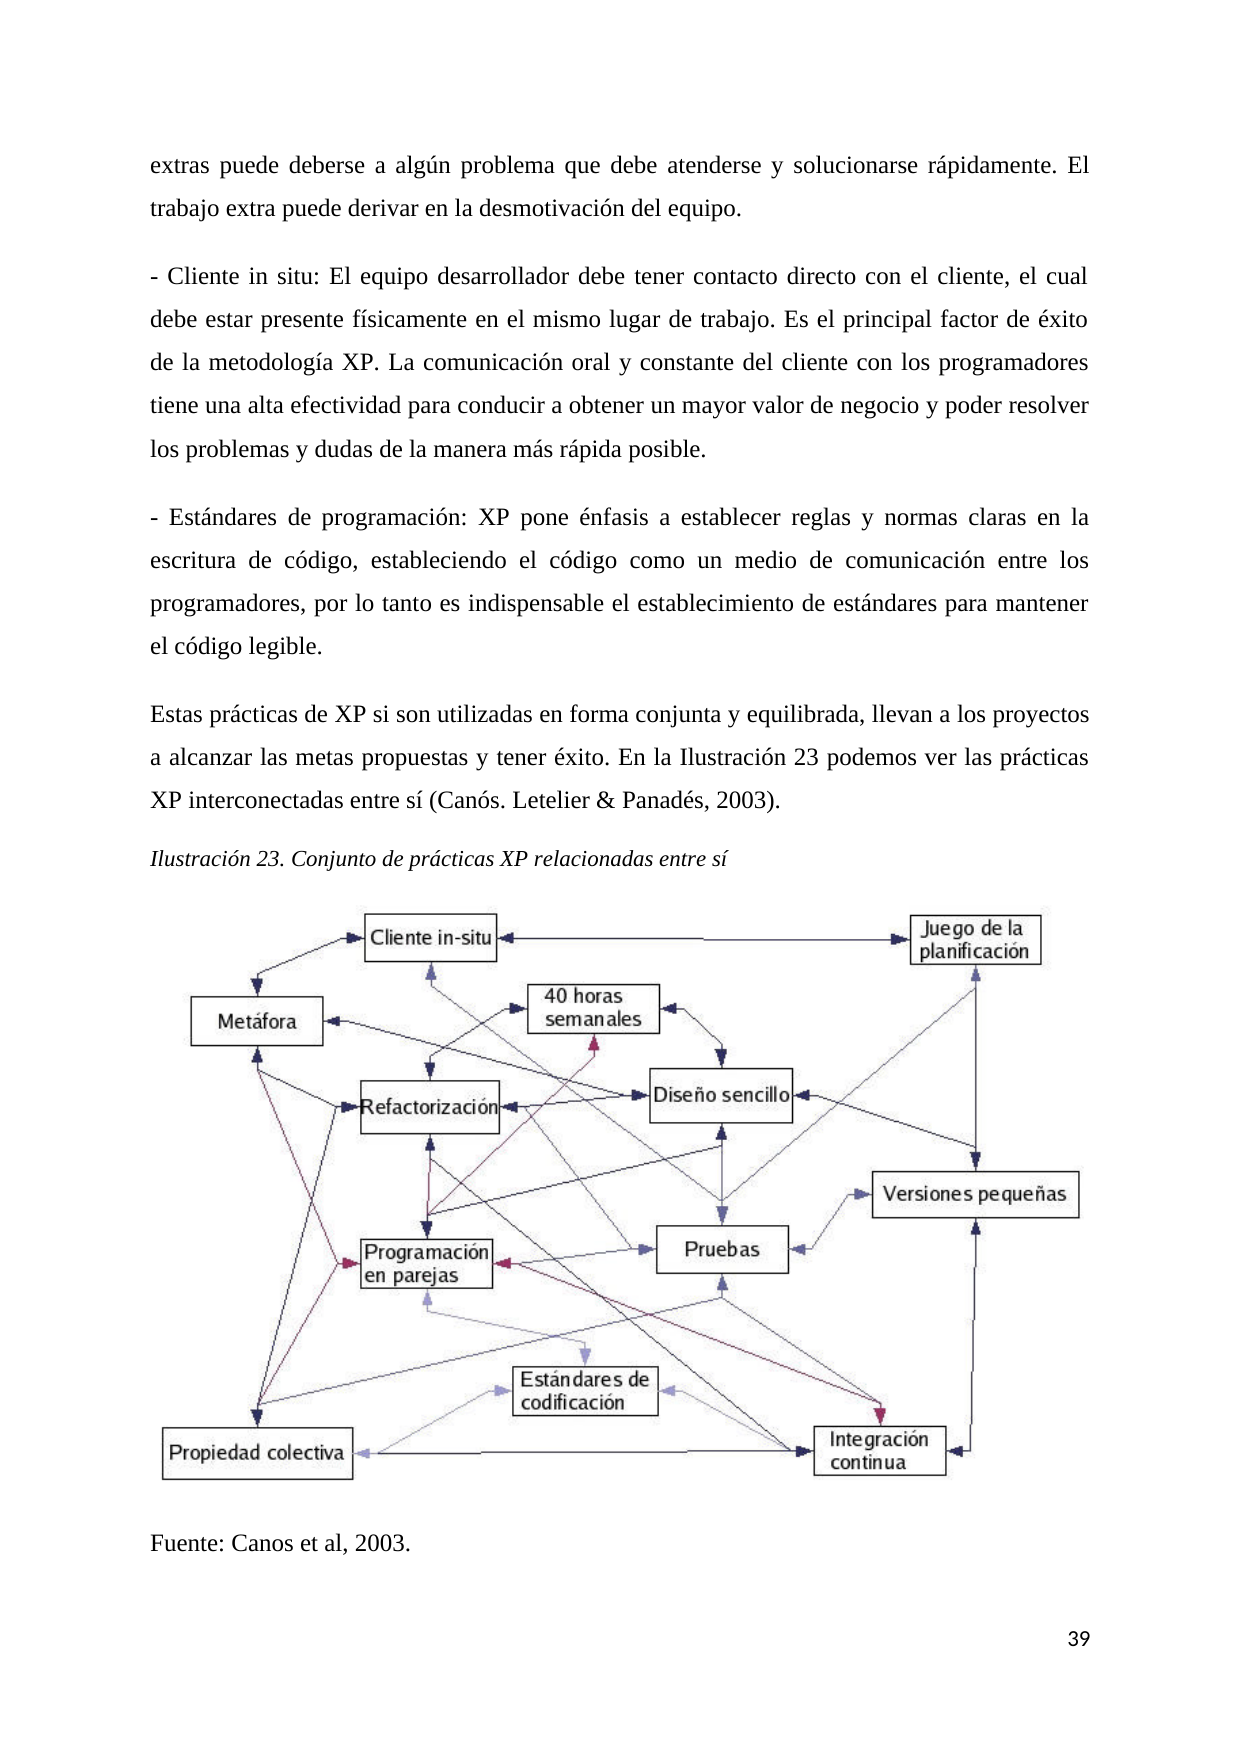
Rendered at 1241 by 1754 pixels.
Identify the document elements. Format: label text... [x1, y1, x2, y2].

text Fuente: Canos et al, 2003. [150, 1528, 1090, 1557]
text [150, 150, 1090, 222]
text - Cliente in situ: El equipo desarrollador debe tener contacto directo con el cliente, el cual debe estar presente físicamente en el mismo lugar de trabajo. Es el principal factor de éxito de la metodología XP. La comunicación oral y constante del cliente con los programadores tiene una alta efectividad para conducir a obtener un mayor valor de negocio y poder resolver los problemas y dudas de la manera más rápida posible. [150, 261, 1090, 462]
text Estas prácticas de XP si son utilizadas en forma conjunta y equilibrada, llevan a los proyectos a alcanzar las metas propuestas y tener éxito. En la Ilustración 23 podemos ver las prácticas XP interconectadas entre sí (Canós. Letelier & Panadés, 2003). [150, 699, 1090, 814]
text - Estándares de programación: XP pone énfasis a establecer reglas y normas claras en la escritura de código, estableciendo el código como un medio de comunicación entre los programadores, por lo tanto es indispensable el establecimiento de estándares para mantener el código legible. [150, 502, 1090, 660]
text Ilustración 23. Conjunto de prácticas XP relacionadas entre sí [150, 845, 1090, 872]
